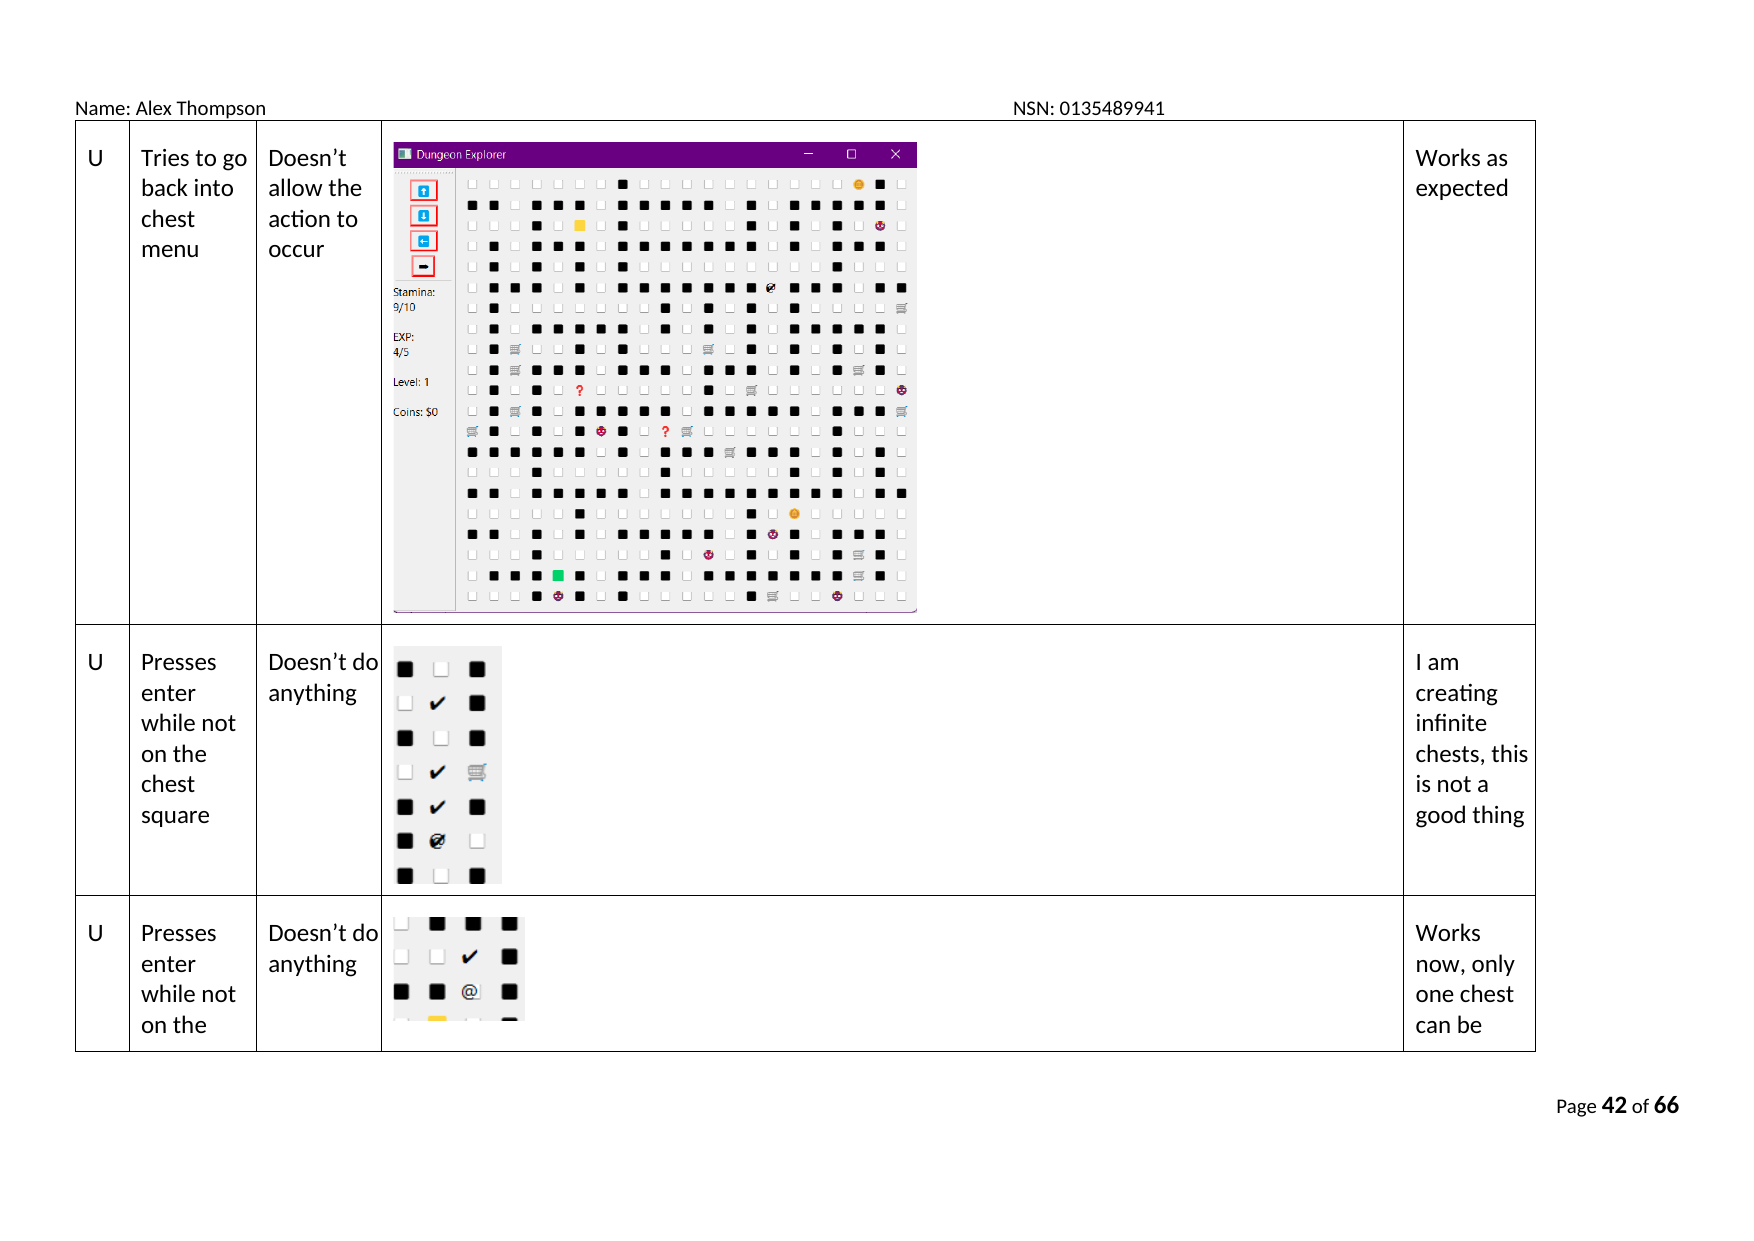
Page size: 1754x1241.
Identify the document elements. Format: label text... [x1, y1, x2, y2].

table_cell [382, 121, 1403, 624]
table_cell [382, 896, 1403, 1051]
table_cell U [76, 625, 129, 895]
table_cell U [76, 896, 129, 1051]
table_cell I am creating infinite chests, this is not a good thing [1404, 625, 1535, 895]
table_cell U [76, 121, 129, 624]
picture [393, 917, 525, 1021]
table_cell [1404, 896, 1535, 1051]
table_cell Works as expected [1404, 121, 1535, 624]
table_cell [130, 896, 256, 1051]
table_cell Doesn’t do anything [257, 625, 381, 895]
picture [393, 646, 502, 884]
table_cell Doesn’t allow the action to occur [257, 121, 381, 624]
table_cell Presses enter while not on the chest square [130, 625, 256, 895]
table_cell Tries to go back into chest menu [130, 121, 256, 624]
picture [393, 142, 917, 613]
table_cell [382, 625, 1403, 895]
table_cell Doesn’t do anything [257, 896, 381, 1051]
